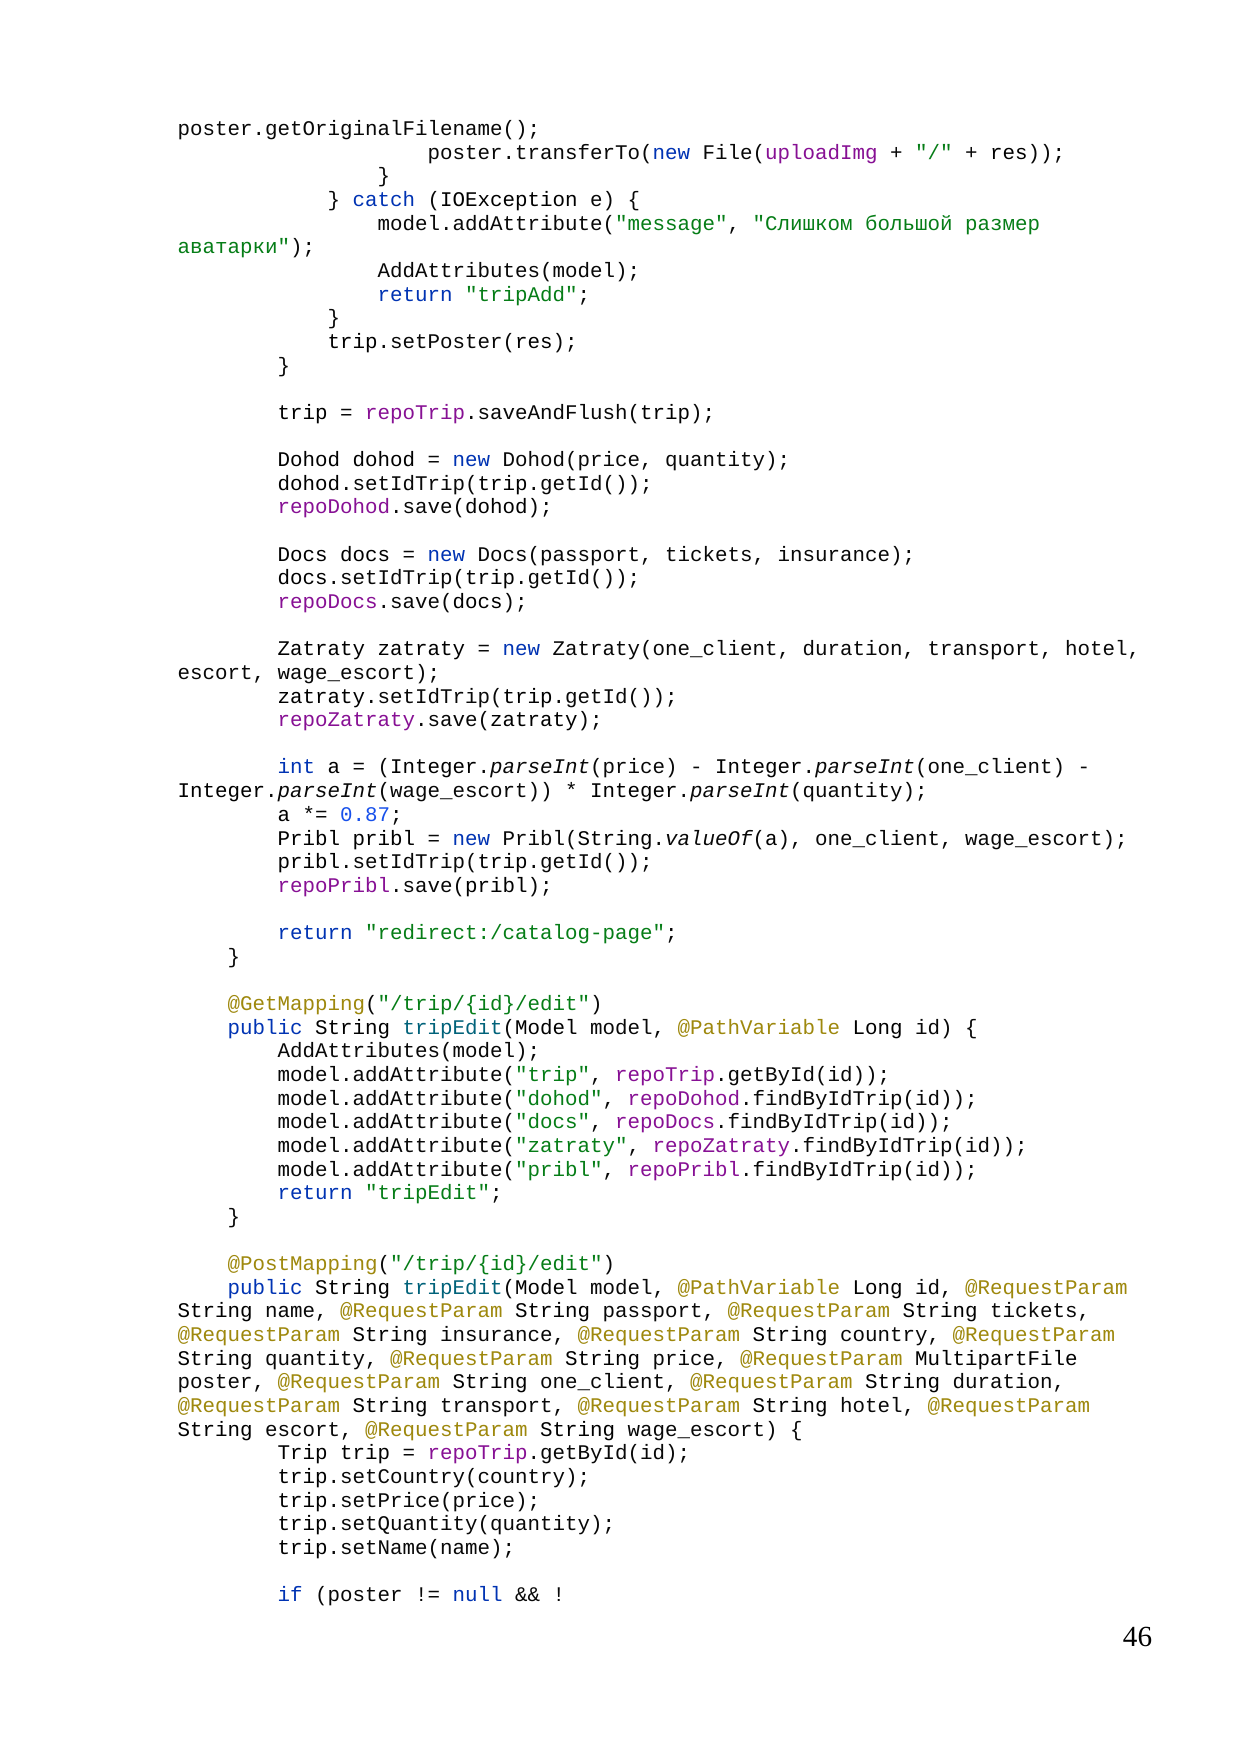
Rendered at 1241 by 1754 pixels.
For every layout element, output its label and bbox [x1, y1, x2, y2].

text [177, 118, 1152, 1608]
